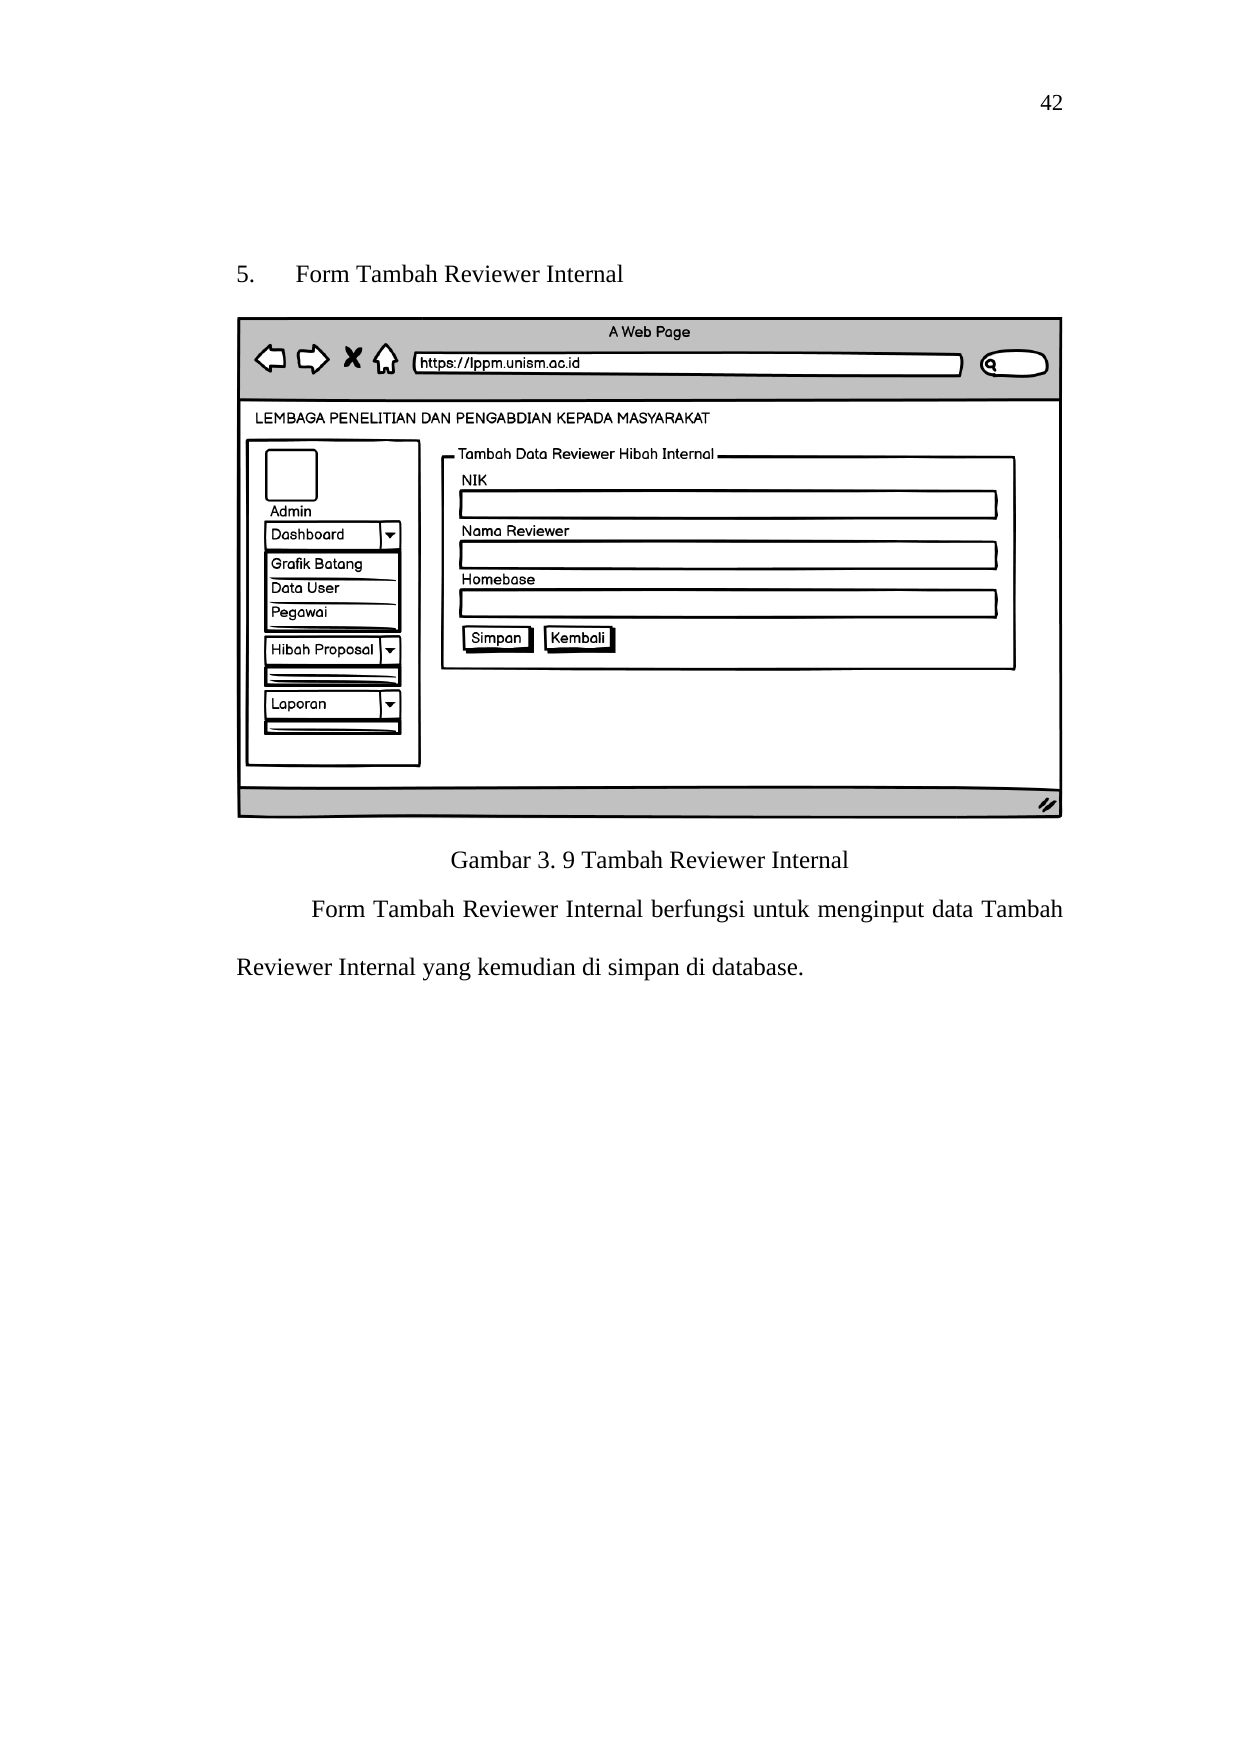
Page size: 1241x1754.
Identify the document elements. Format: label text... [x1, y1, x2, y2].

text Gambar 3. 9 Tambah Reviewer Internal [236, 845, 1063, 874]
text Form Tambah Reviewer Internal berfungsi untuk menginput data Tambah Reviewer Internal yang kemudian di simpan di database. [236, 894, 1063, 981]
list Form Tambah Reviewer Internal [236, 259, 1063, 288]
picture [236, 317, 1063, 819]
